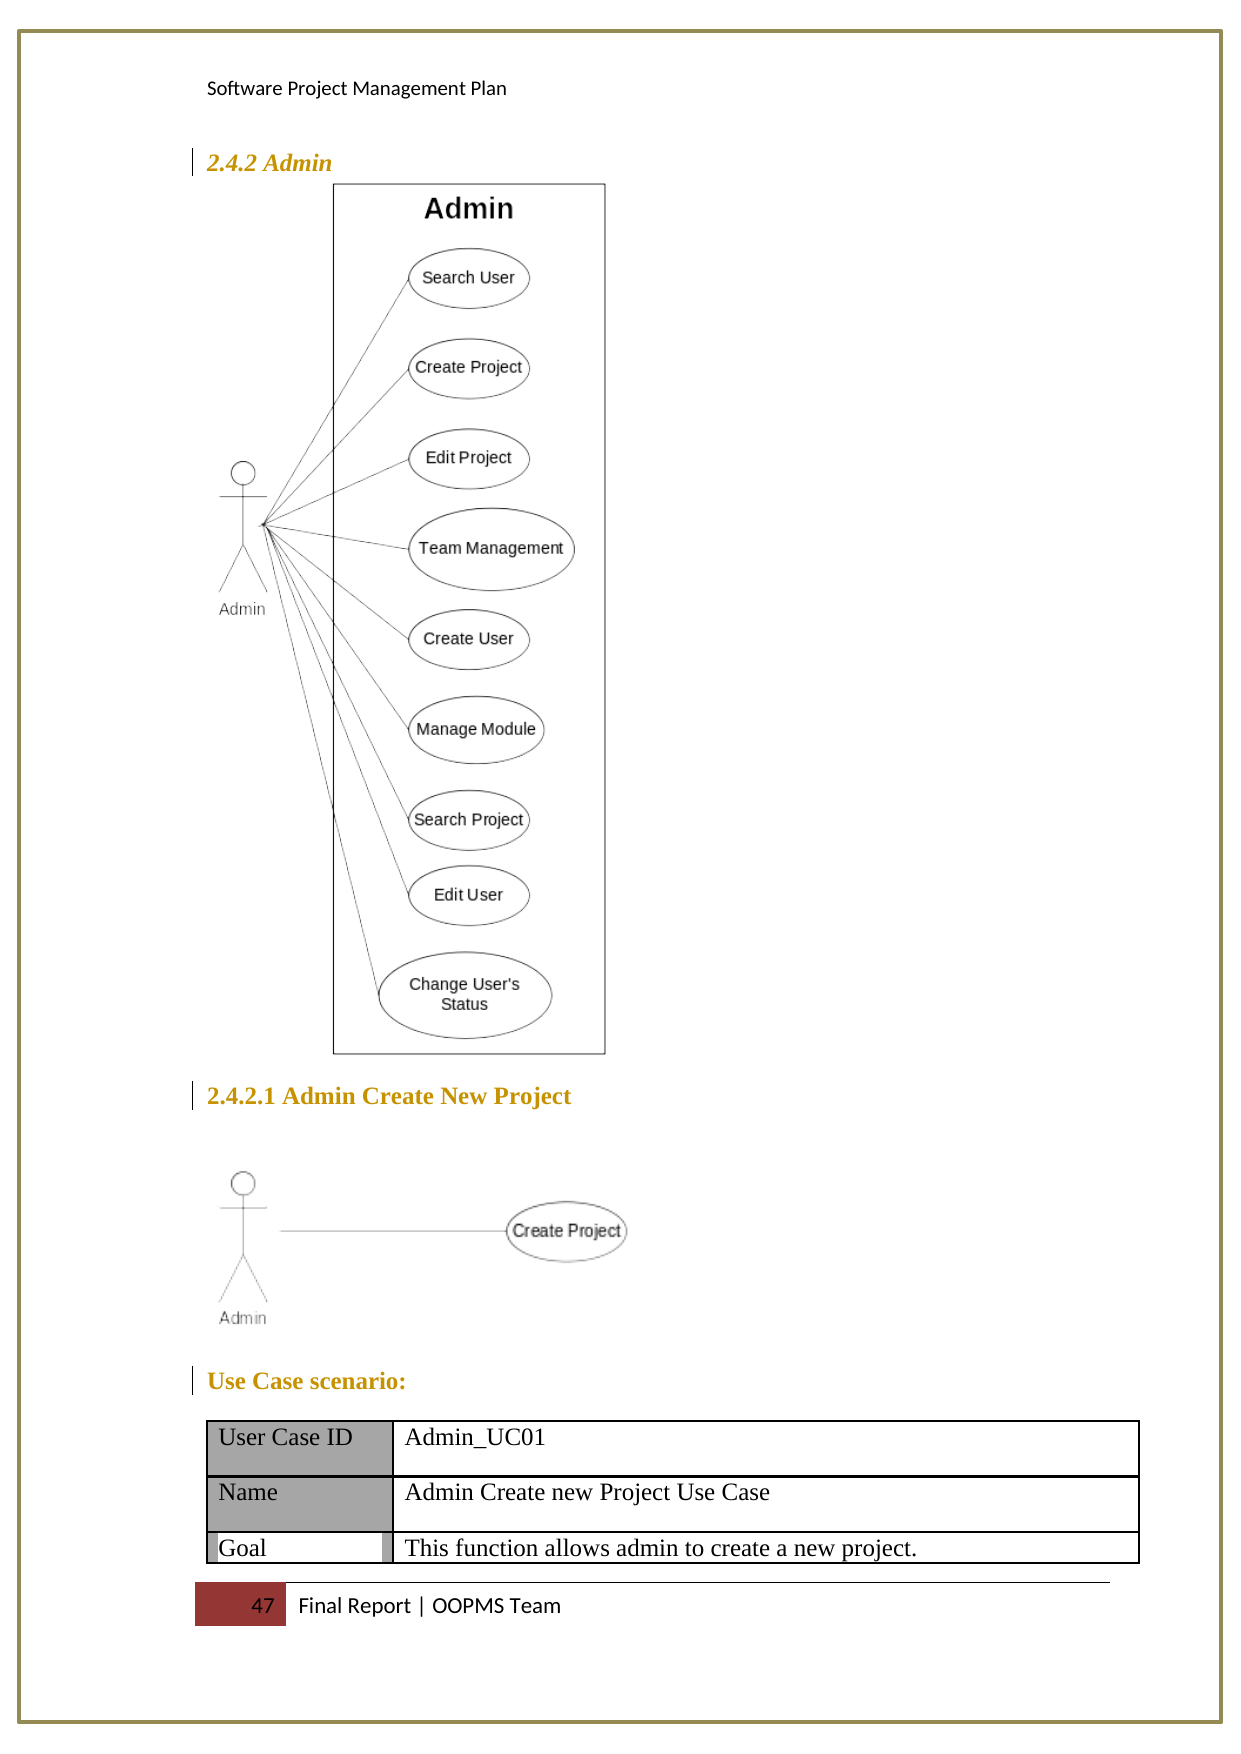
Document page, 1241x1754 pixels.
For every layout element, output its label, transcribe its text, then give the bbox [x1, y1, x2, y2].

table_cell Admin Create new Project Use Case [394, 1478, 1138, 1531]
table_cell Name [208, 1478, 392, 1531]
table_header User Case ID [208, 1422, 392, 1475]
text Use Case scenario: [207, 1366, 1122, 1395]
subtitle 2.4.2.1 Admin Create New Project [207, 1081, 1122, 1110]
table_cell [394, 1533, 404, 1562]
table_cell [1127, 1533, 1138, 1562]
table_header Admin_UC01 [394, 1422, 1138, 1475]
subtitle 2.4.2 Admin [207, 148, 1122, 176]
